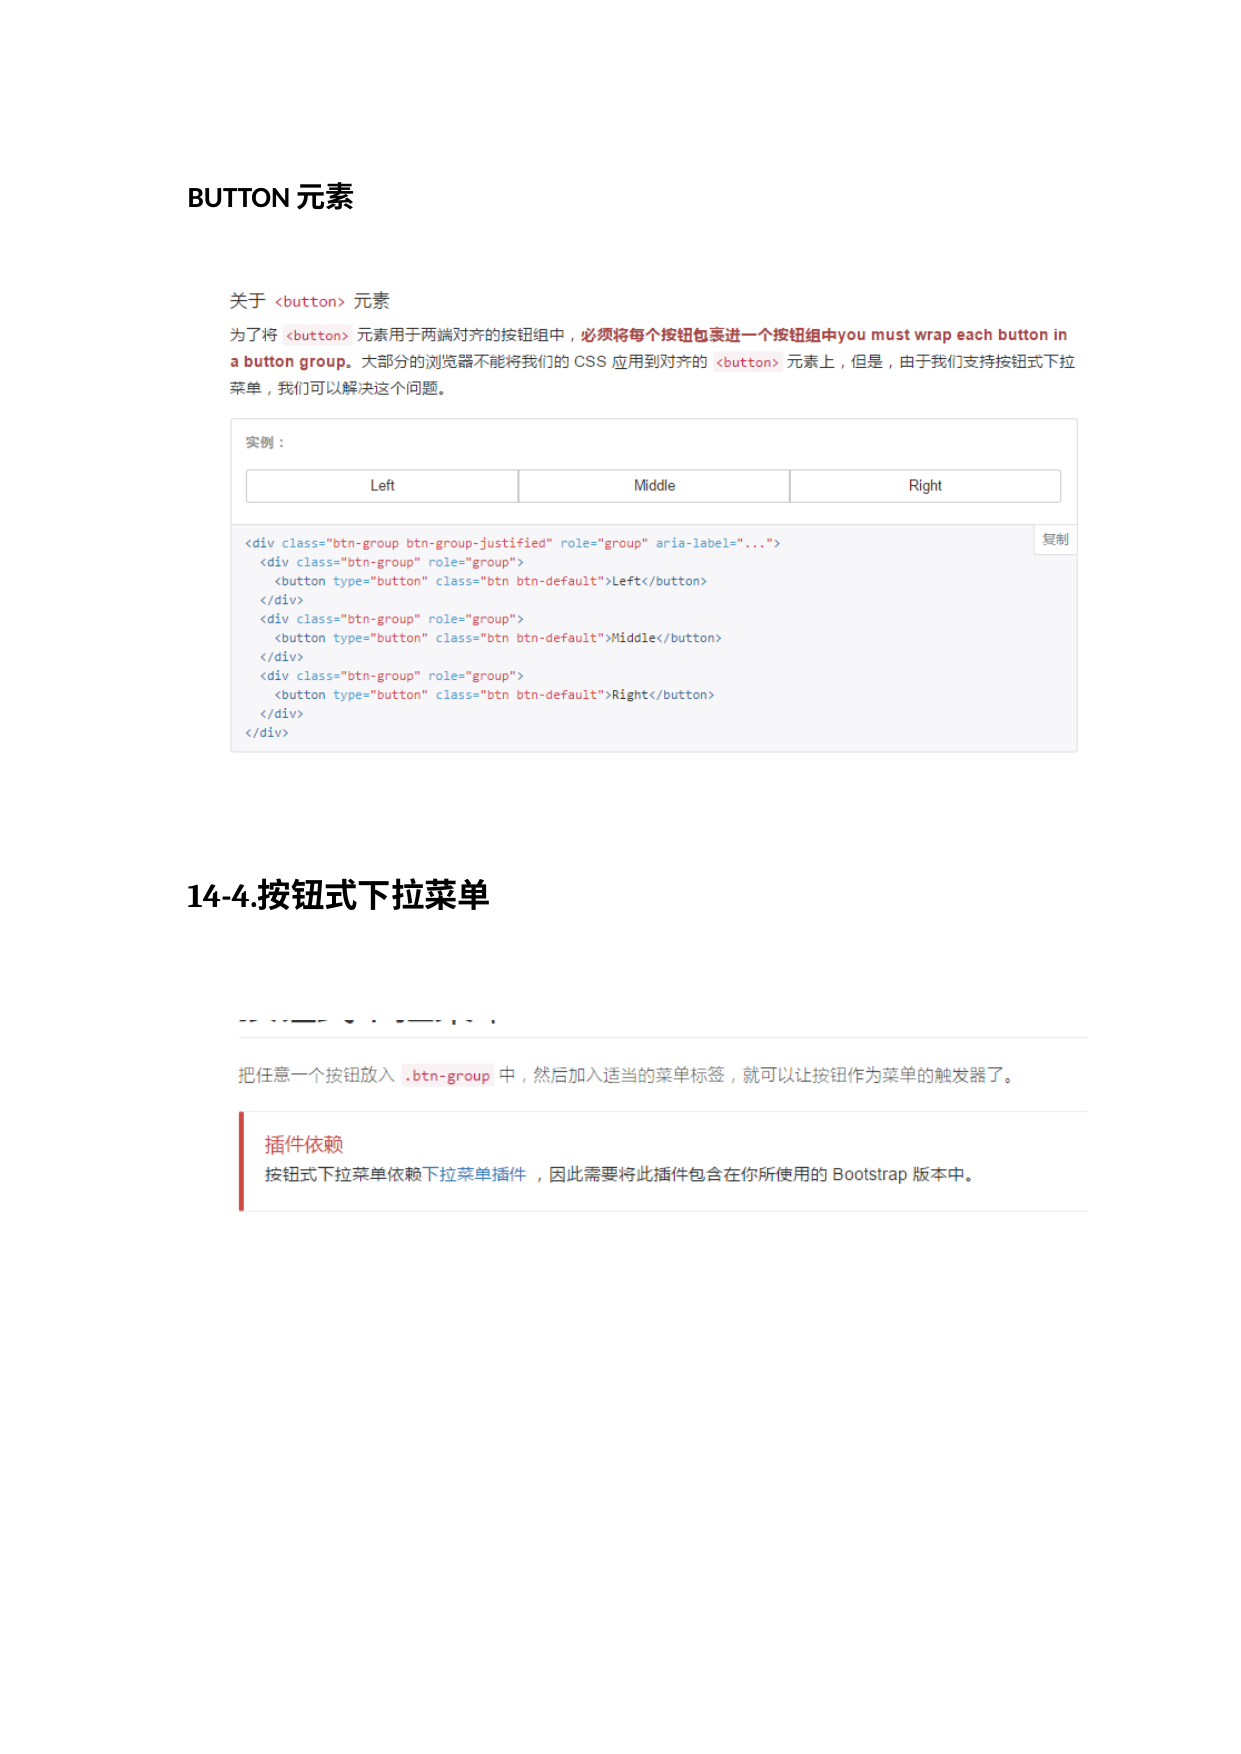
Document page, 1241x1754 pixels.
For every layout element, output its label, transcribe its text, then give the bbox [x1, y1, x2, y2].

subtitle BUTTON元素 [187, 162, 1053, 227]
subtitle 14-4.按钮式下拉菜单 [187, 860, 1053, 925]
picture [187, 280, 1088, 786]
picture [187, 1020, 1088, 1224]
